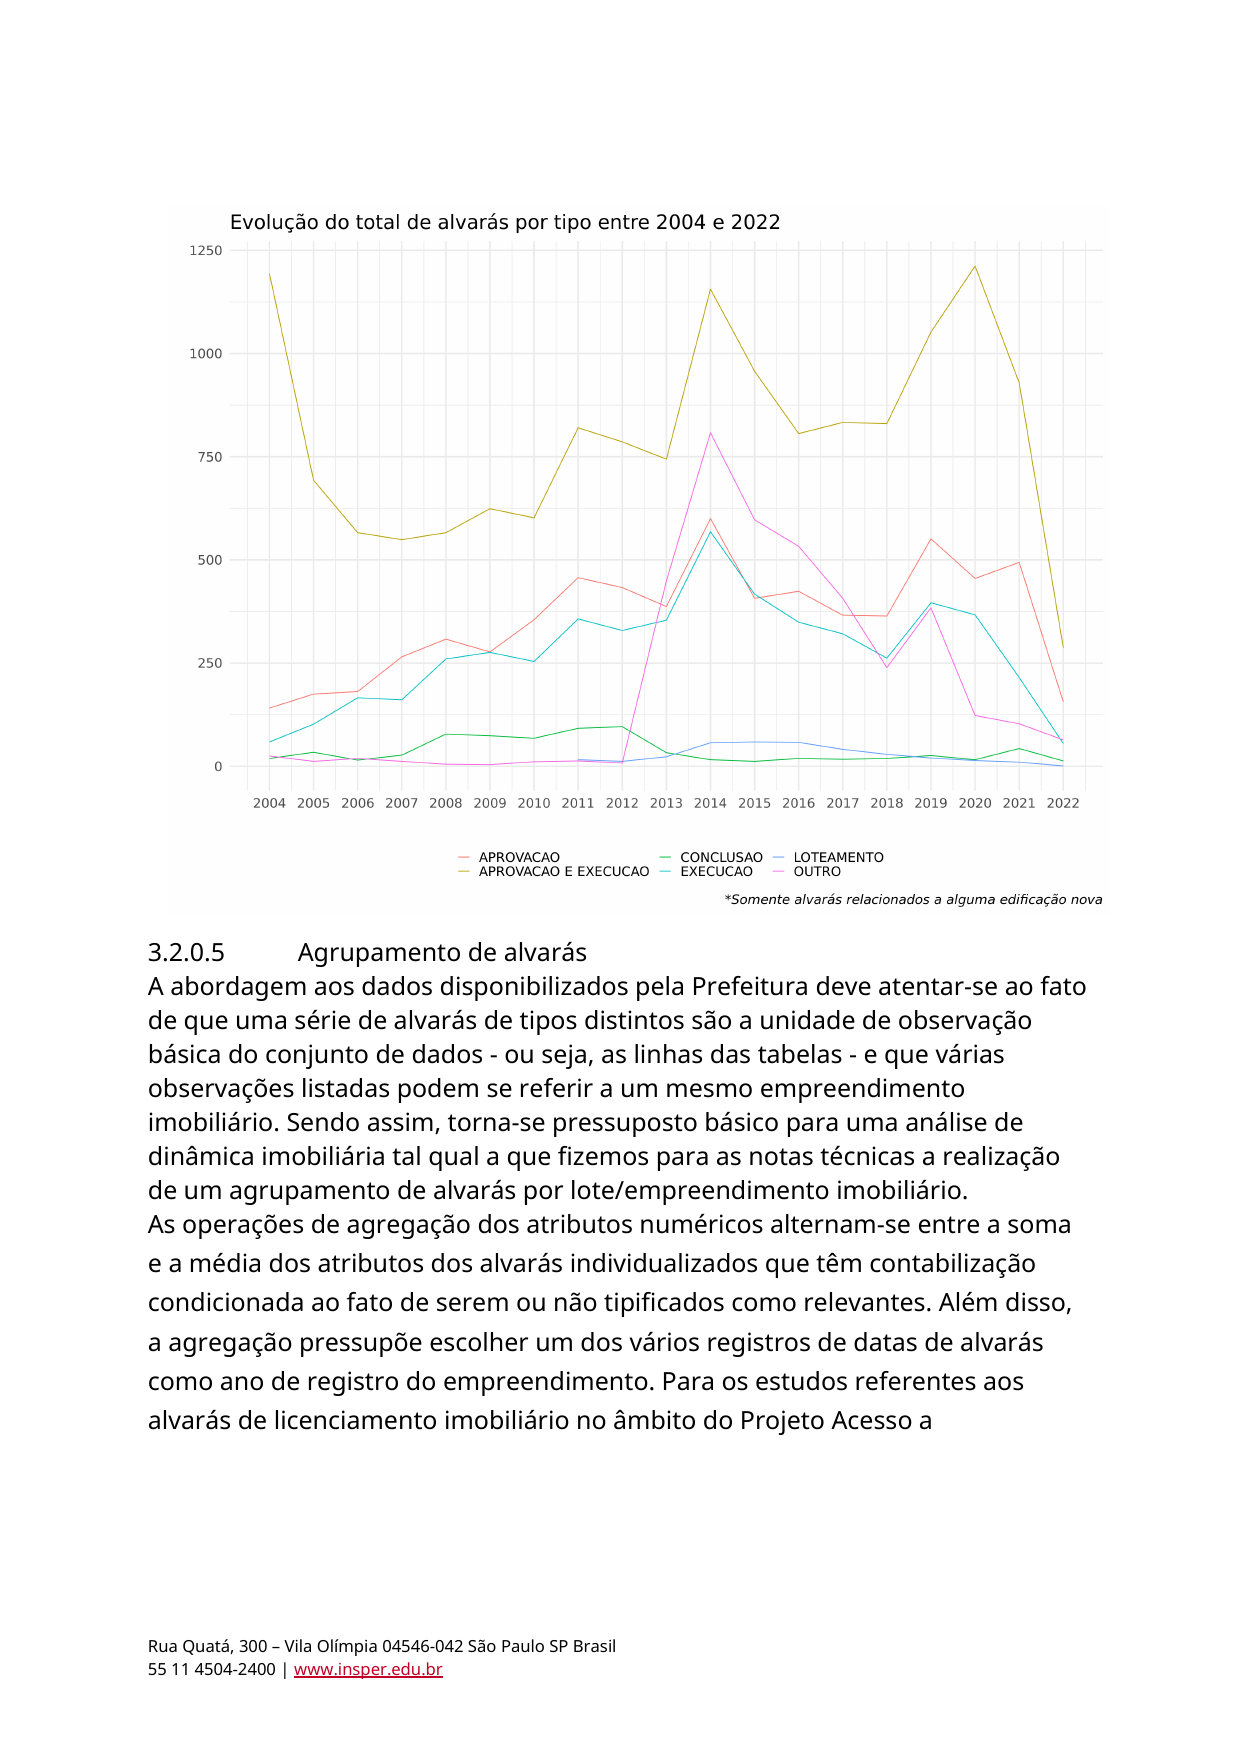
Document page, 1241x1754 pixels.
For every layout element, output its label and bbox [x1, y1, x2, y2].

picture [166, 206, 1111, 915]
text [148, 1207, 1093, 1437]
